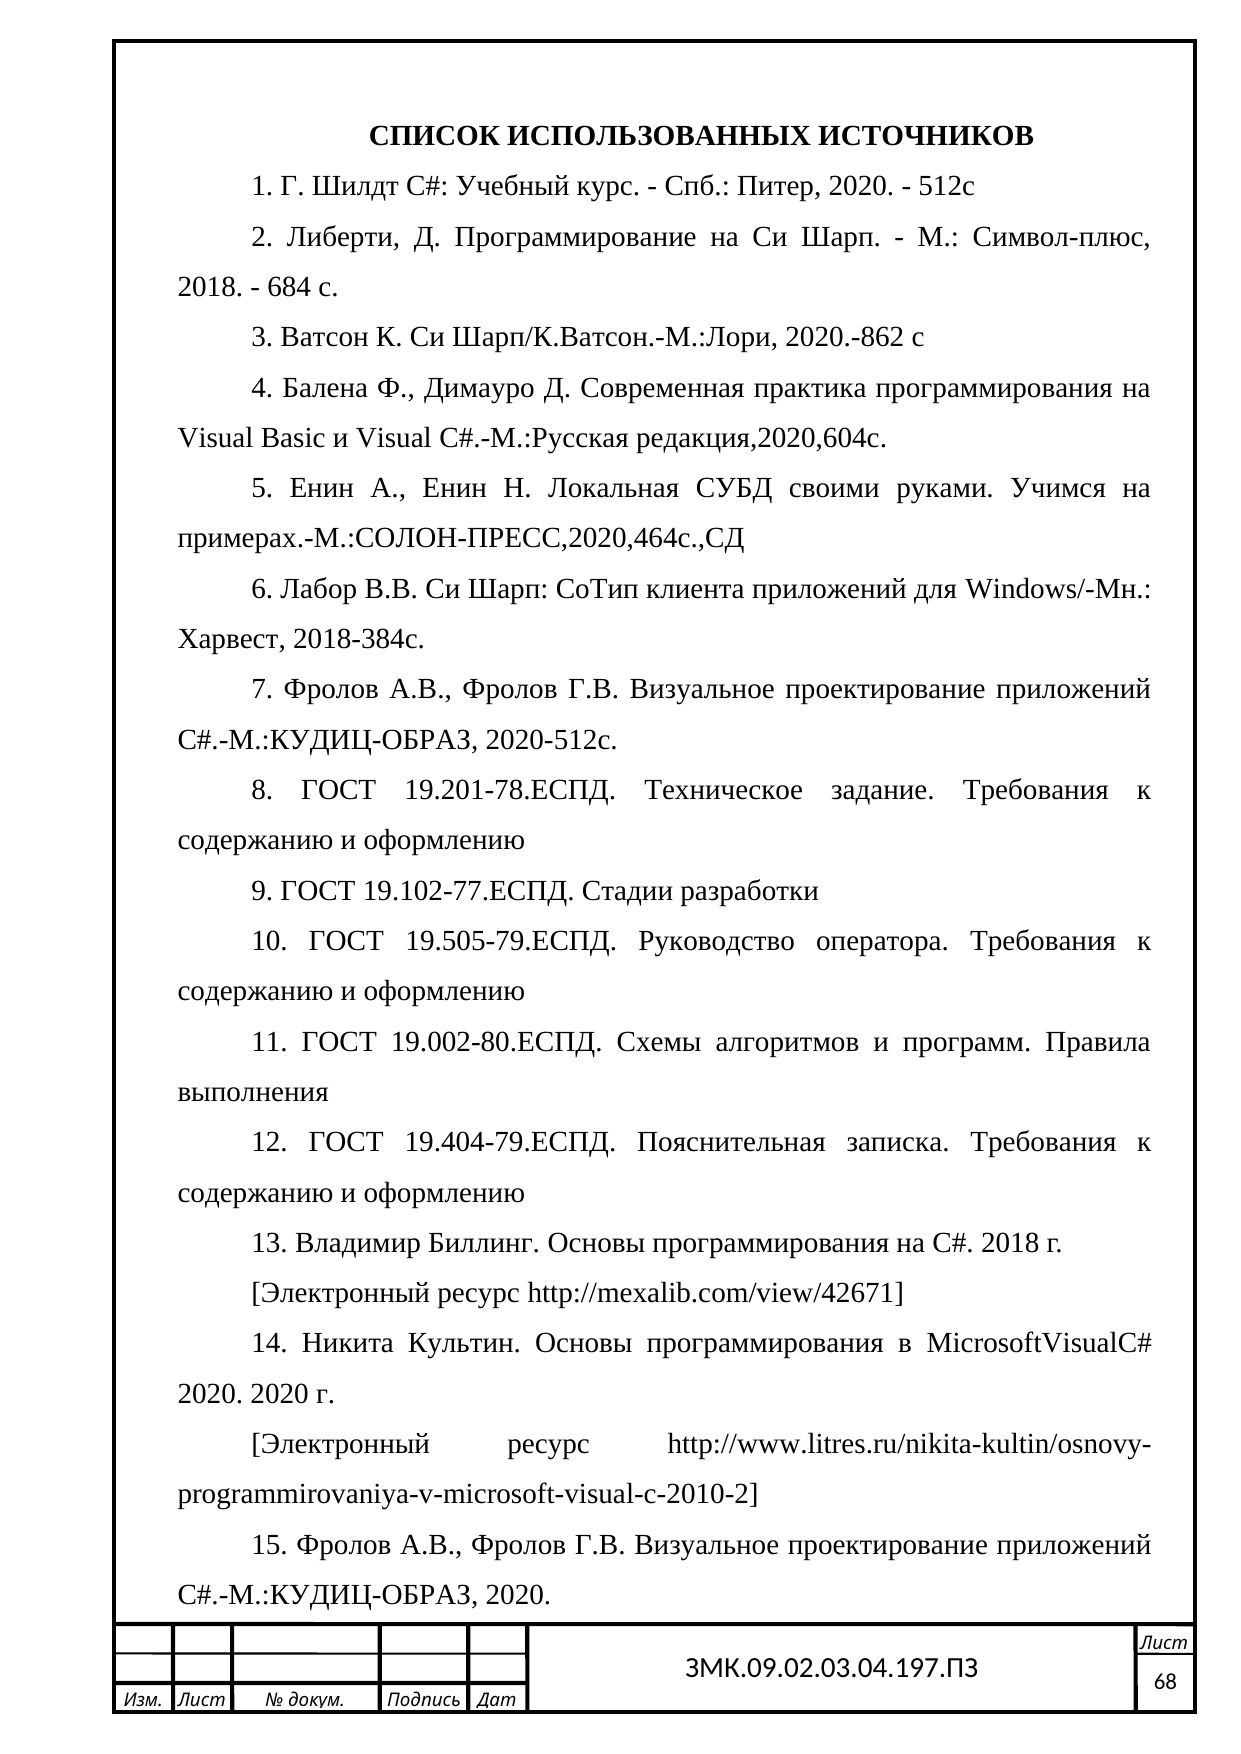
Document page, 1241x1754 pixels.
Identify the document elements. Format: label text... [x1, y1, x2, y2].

text СПИСОК ИСПОЛЬЗОВАННЫХ ИСТОЧНИКОВ [177, 118, 1152, 152]
text 6. Лабор В.В. Си Шарп: СоТип клиента приложений для Windows/-Мн.: Харвест, 2018-384с. [177, 571, 1152, 655]
text [Электронный ресурс http://www.litres.ru/nikita-kultin/osnovy-programmirovaniya-v-microsoft-visual-c-2010-2] [177, 1426, 1152, 1510]
text 8. ГОСТ 19.201-78.ЕСПД. Техническое задание. Требования к содержанию и оформлению [177, 772, 1152, 856]
text 14. Никита Культин. Основы программирования в MicrosoftVisualC# 2020. 2020 г. [177, 1326, 1152, 1409]
text 3. Ватсон К. Си Шарп/К.Ватсон.-М.:Лори, 2020.-862 с [177, 319, 1152, 353]
text 11. ГОСТ 19.002-80.ЕСПД. Схемы алгоритмов и программ. Правила выполнения [177, 1024, 1152, 1108]
text [Электронный ресурс http://mexalib.com/view/42671] [177, 1275, 1152, 1309]
text 13. Владимир Биллинг. Основы программирования на С#. 2018 г. [177, 1225, 1152, 1258]
text 12. ГОСТ 19.404-79.ЕСПД. Пояснительная записка. Требования к содержанию и оформлению [177, 1124, 1152, 1208]
text 1. Г. Шилдт C#: Учебный курс. - Спб.: Питер, 2020. - 512с [177, 168, 1152, 202]
text 15. Фролов А.В., Фролов Г.В. Визуальное проектирование приложений C#.-М.:КУДИЦ-ОБРАЗ, 2020. [177, 1527, 1152, 1611]
text 7. Фролов А.В., Фролов Г.В. Визуальное проектирование приложений C#.-М.:КУДИЦ-ОБРАЗ, 2020-512с. [177, 672, 1152, 755]
text 2. Либерти, Д. Программирование на Си Шарп. - М.: Символ-плюс, 2018. - 684 с. [177, 219, 1152, 303]
text 10. ГОСТ 19.505-79.ЕСПД. Руководство оператора. Требования к содержанию и оформлению [177, 923, 1152, 1007]
text 5. Енин А., Енин Н. Локальная СУБД своими руками. Учимся на примерах.-М.:СОЛОН-ПРЕСС,2020,464с.,СД [177, 470, 1152, 554]
text 9. ГОСТ 19.102-77.ЕСПД. Стадии разработки [177, 873, 1152, 906]
text 4. Балена Ф., Димауро Д. Современная практика программирования на Visual Basic и Visual C#.-М.:Русская редакция,2020,604с. [177, 370, 1152, 453]
